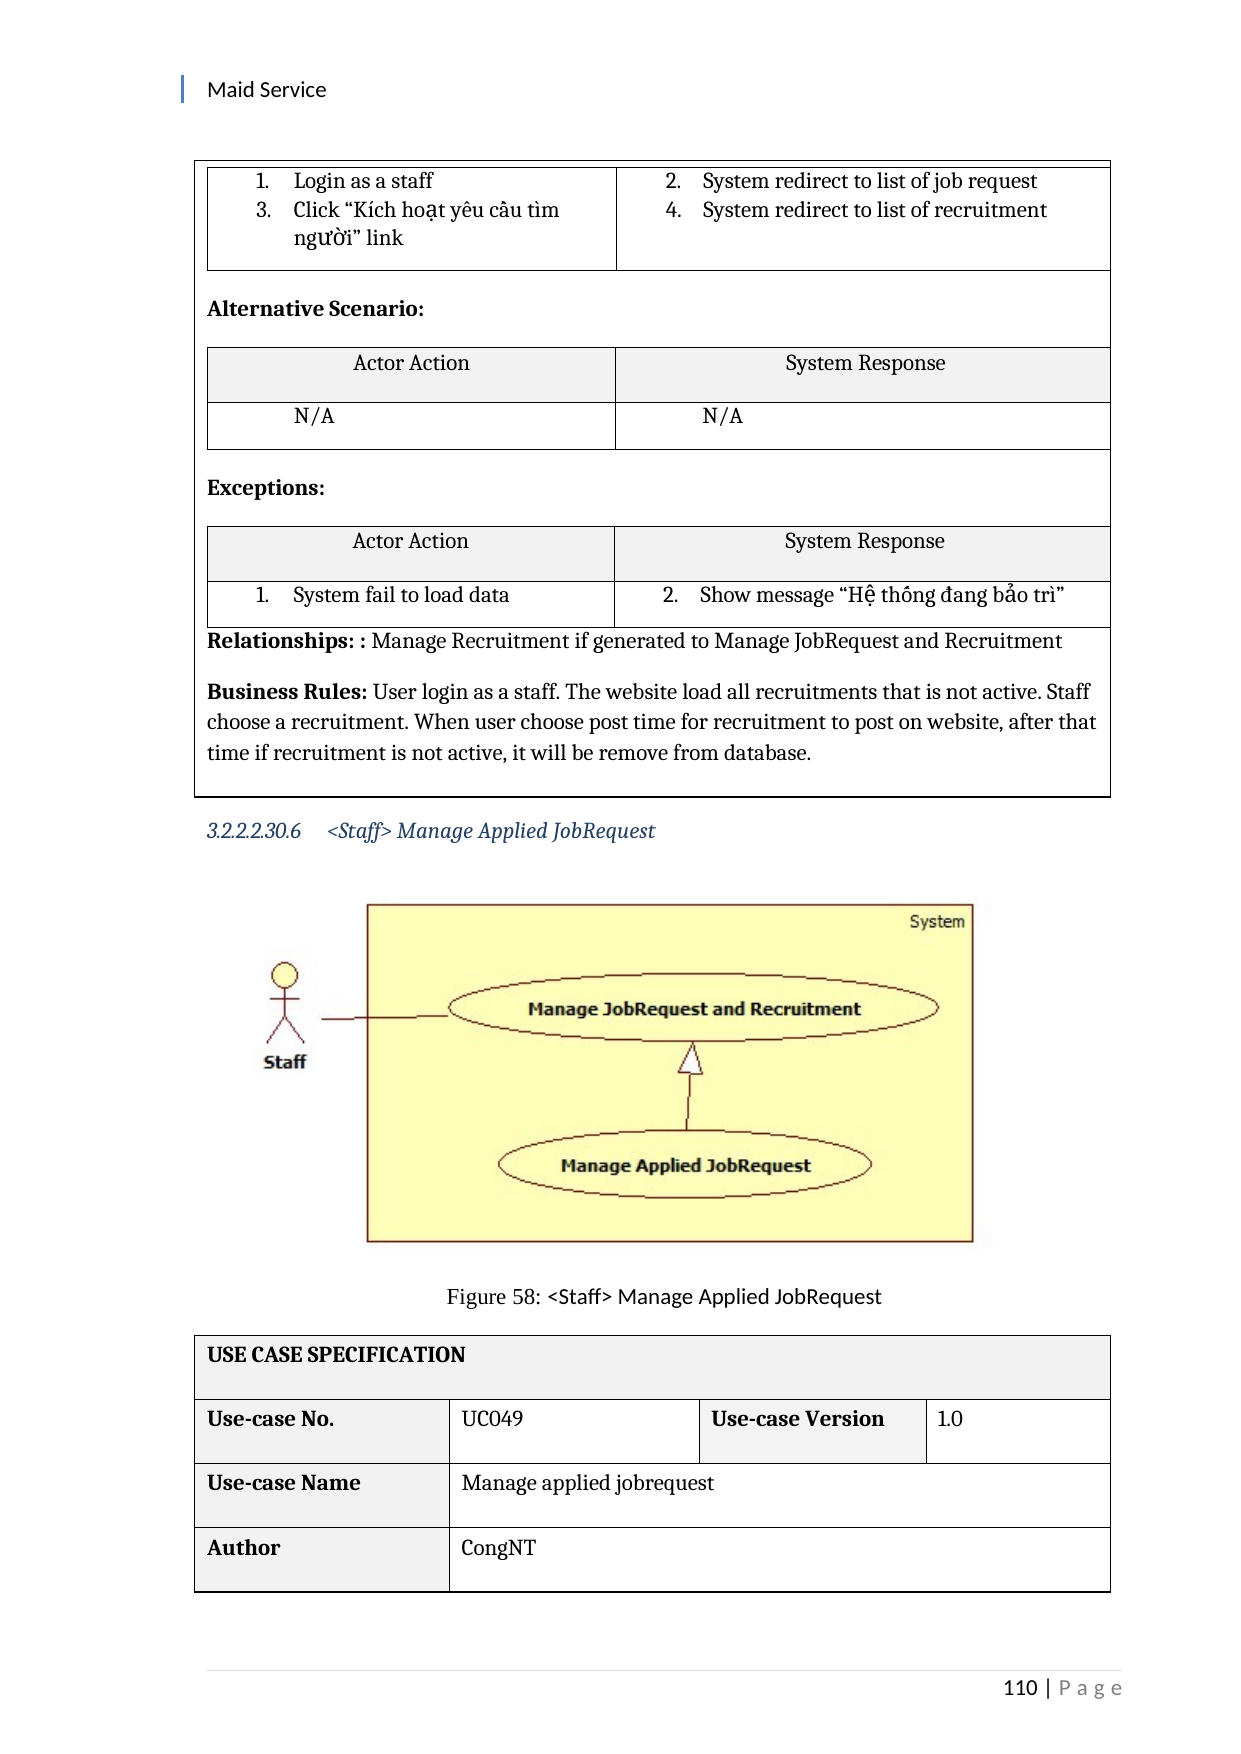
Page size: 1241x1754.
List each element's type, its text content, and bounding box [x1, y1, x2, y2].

table_cell Use-case Version [700, 1400, 926, 1463]
table_cell 1.0 [927, 1400, 1110, 1463]
table_header USE CASE SPECIFICATION [195, 1336, 1110, 1399]
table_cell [195, 161, 1110, 796]
picture [217, 873, 1005, 1274]
table_cell Use-case No. [195, 1400, 449, 1463]
subtitle <Staff> Manage Applied JobRequest [207, 818, 1122, 845]
table_cell Author [195, 1528, 449, 1591]
table_cell Use-case Name [195, 1464, 449, 1527]
table_cell CongNT [450, 1528, 1110, 1591]
table_cell UC049 [450, 1400, 699, 1463]
table_cell Manage applied jobrequest [450, 1464, 1110, 1527]
